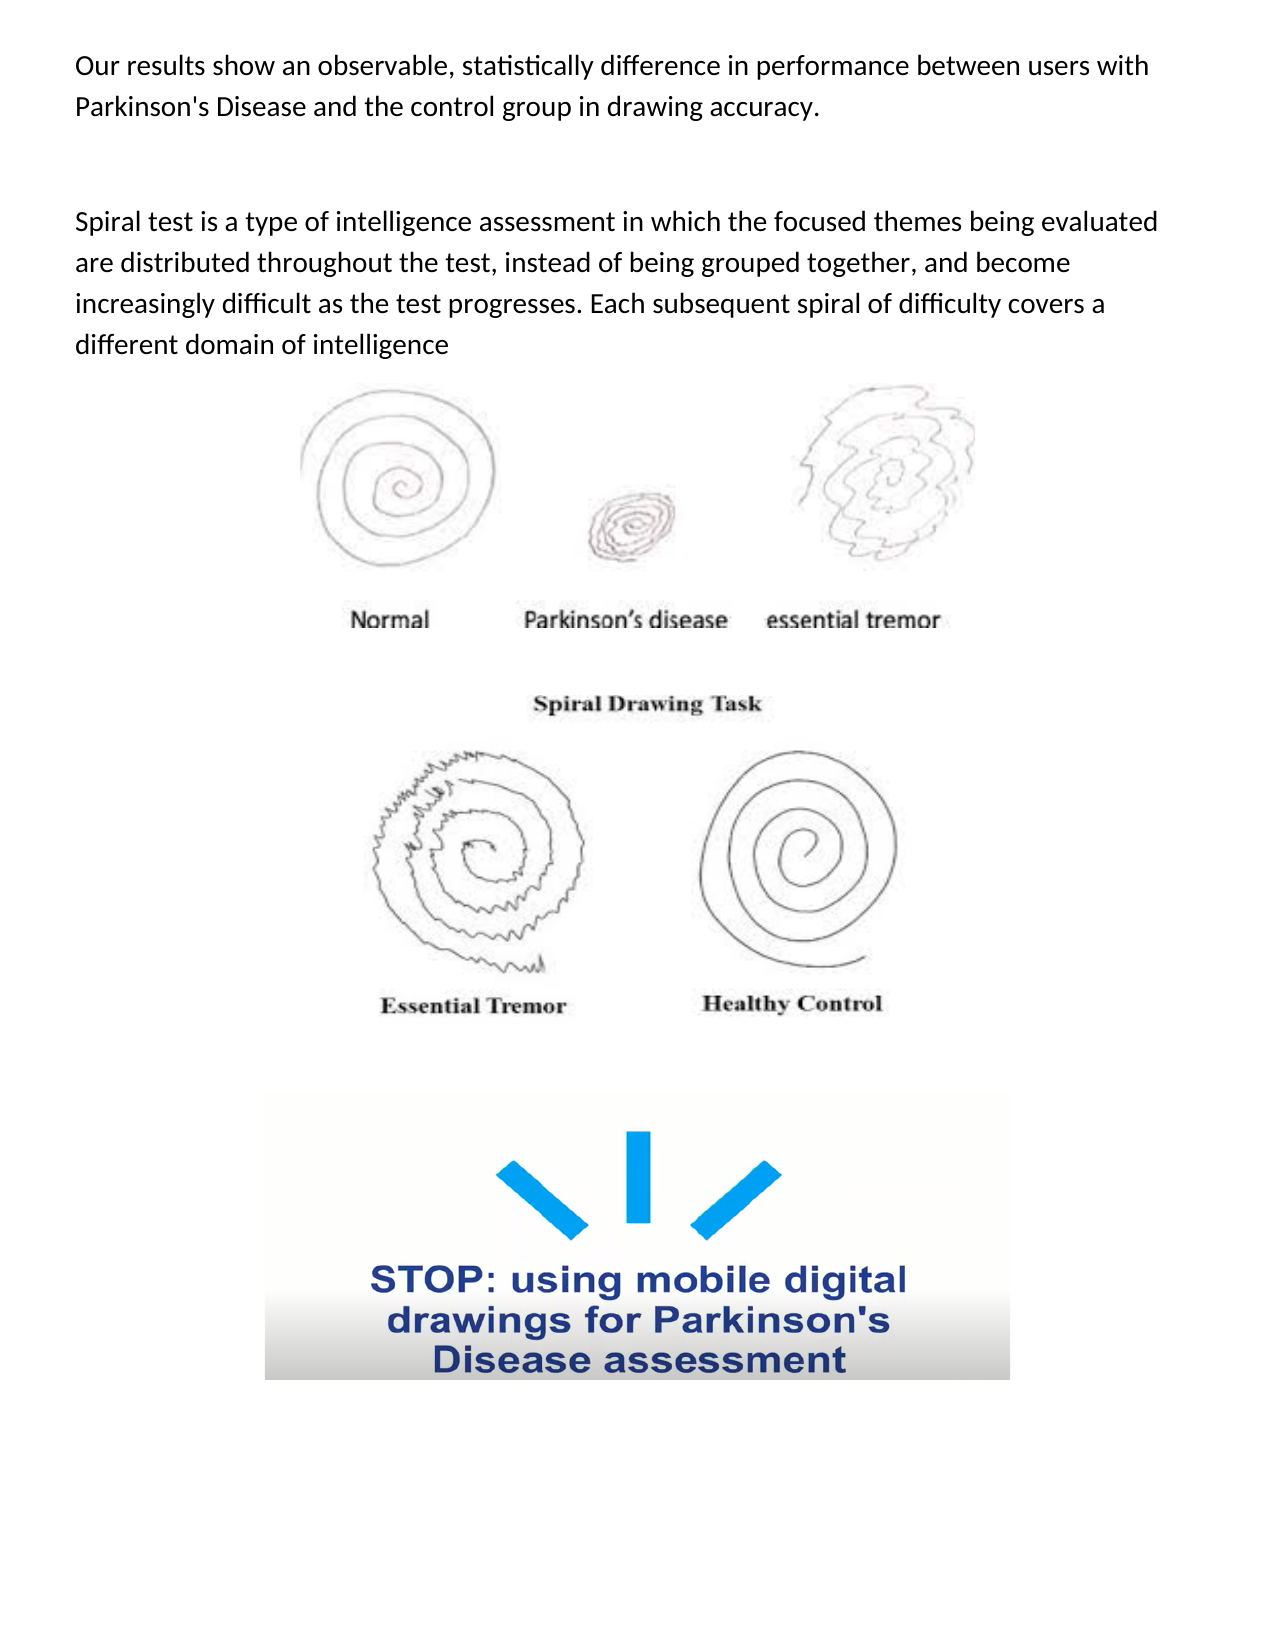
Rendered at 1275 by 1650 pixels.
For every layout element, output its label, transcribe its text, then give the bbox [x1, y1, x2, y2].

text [75, 47, 1200, 123]
picture [363, 695, 912, 1024]
text Spiral test is a type of intelligence assessment in which the focused themes being evaluated are distributed throughout the test, instead of being grouped together, and become increasingly difficult as the test progresses. Each subsequent spiral of difficulty covers a different domain of intelligence [75, 203, 1200, 361]
picture [300, 383, 976, 628]
picture [264, 1092, 1011, 1380]
